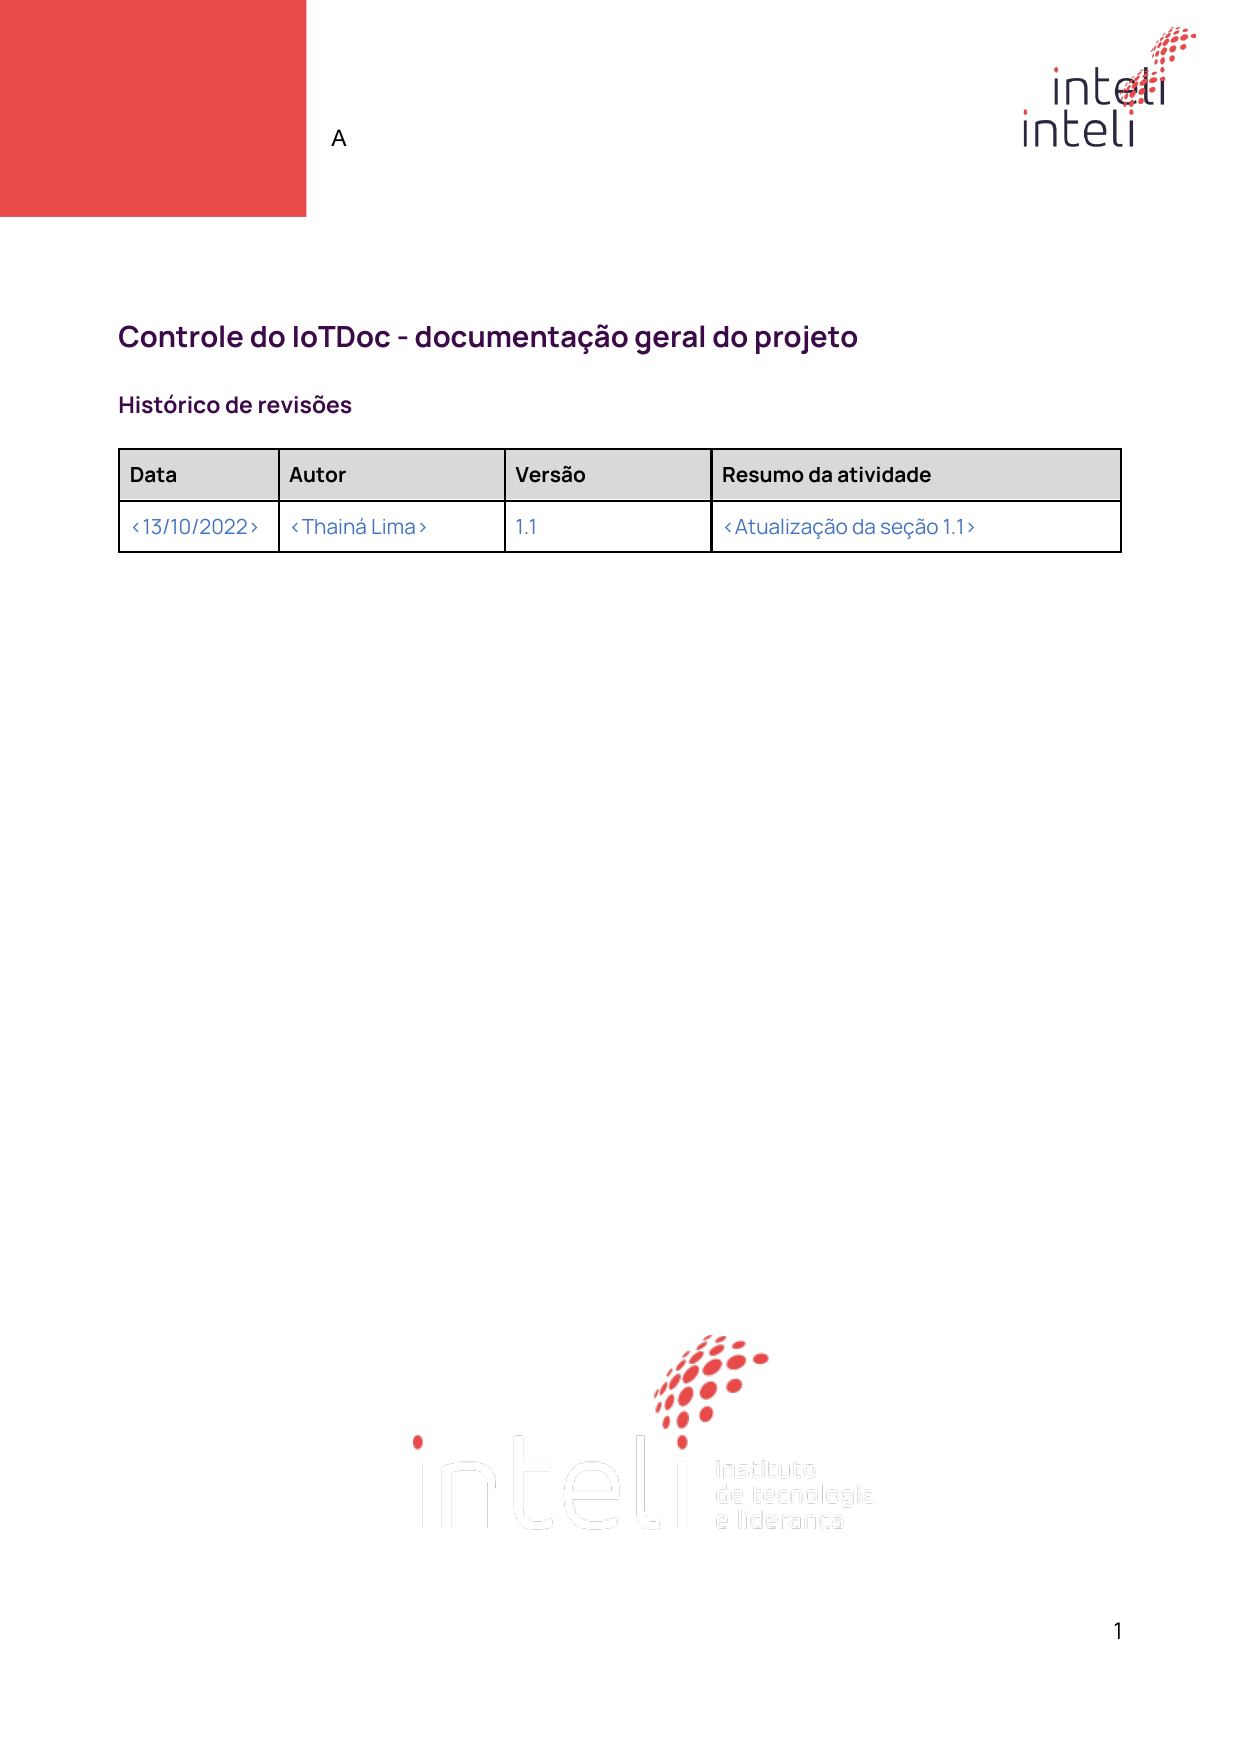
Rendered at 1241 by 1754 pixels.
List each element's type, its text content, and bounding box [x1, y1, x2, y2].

table_cell 1.1 [506, 502, 710, 551]
table_header Versão [506, 450, 710, 499]
table_cell <Atualização da seção 1.1> [713, 502, 1120, 551]
table_cell <13/10/2022> [120, 502, 278, 551]
text Controle do IoTDoc - documentação geral do projeto [118, 316, 1122, 356]
table_header Data [120, 450, 278, 499]
text A [307, 124, 1122, 153]
table_header Autor [280, 450, 504, 499]
picture [413, 1335, 873, 1534]
table_cell <Thainá Lima> [280, 502, 504, 551]
picture [0, 0, 307, 217]
table_header Resumo da atividade [713, 450, 1120, 499]
picture [1023, 27, 1197, 147]
text Histórico de revisões [118, 389, 1122, 420]
